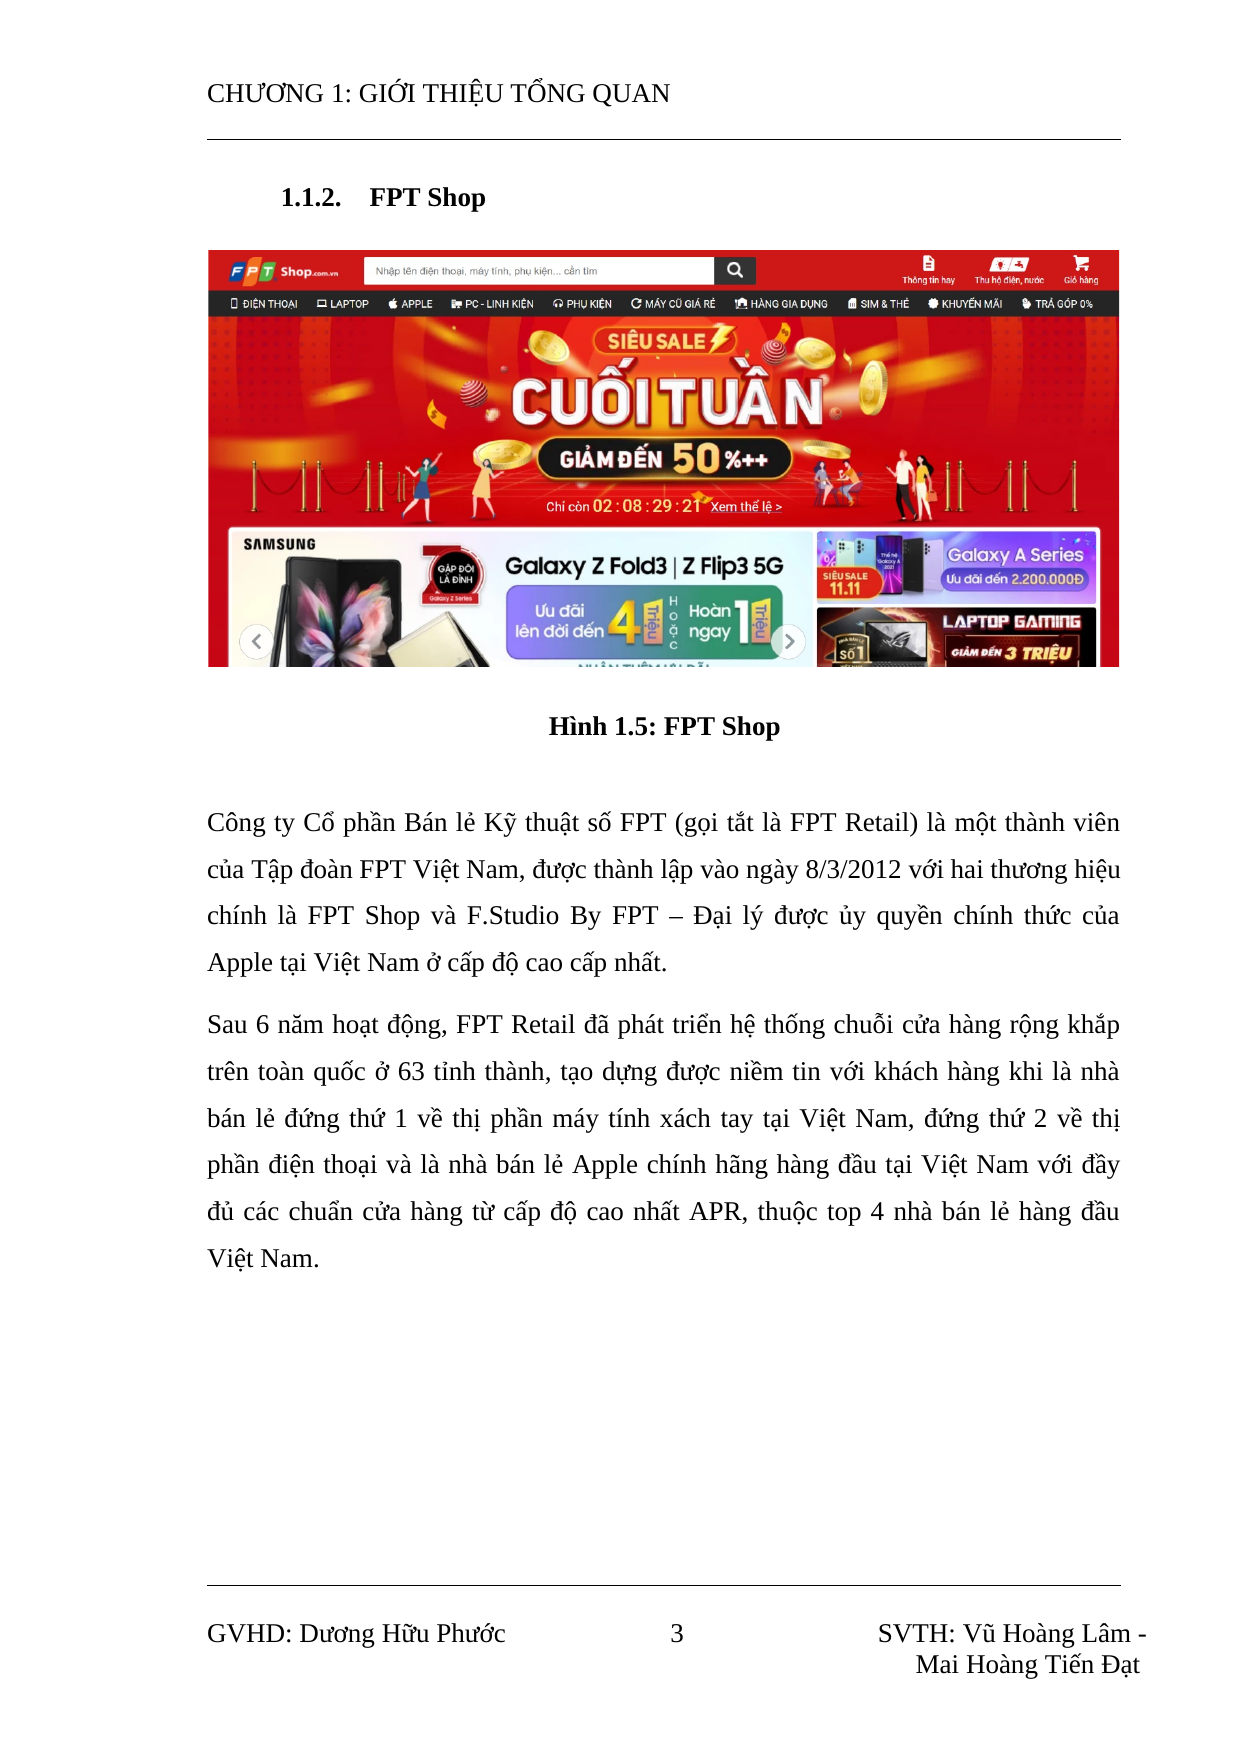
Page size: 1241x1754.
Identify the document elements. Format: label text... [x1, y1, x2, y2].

picture [206, 250, 1119, 666]
subtitle FPT Shop [281, 181, 1122, 212]
text Công ty Cổ phần Bán lẻ Kỹ thuật số FPT (gọi tắt là FPT Retail) là một thành viên của Tập đoàn FPT Việt Nam, được thành lập vào ngày 8/3/2012 với hai thương hiệu chính là FPT Shop và F.Studio By FPT – Đại lý được ủy quyền chính thức của Apple tại Việt Nam ở cấp độ cao cấp nhất. [207, 806, 1122, 977]
text Sau 6 năm hoạt động, FPT Retail đã phát triển hệ thống chuỗi cửa hàng rộng khắp trên toàn quốc ở 63 tỉnh thành, tạo dựng được niềm tin với khách hàng khi là nhà bán lẻ đứng thứ 1 về thị phần máy tính xách tay tại Việt Nam, đứng thứ 2 về thị phần điện thoại và là nhà bán lẻ Apple chính hãng hàng đầu tại Việt Nam với đầy đủ các chuẩn cửa hàng từ cấp độ cao nhất APR, thuộc top 4 nhà bán lẻ hàng đầu Việt Nam. [207, 1008, 1122, 1273]
